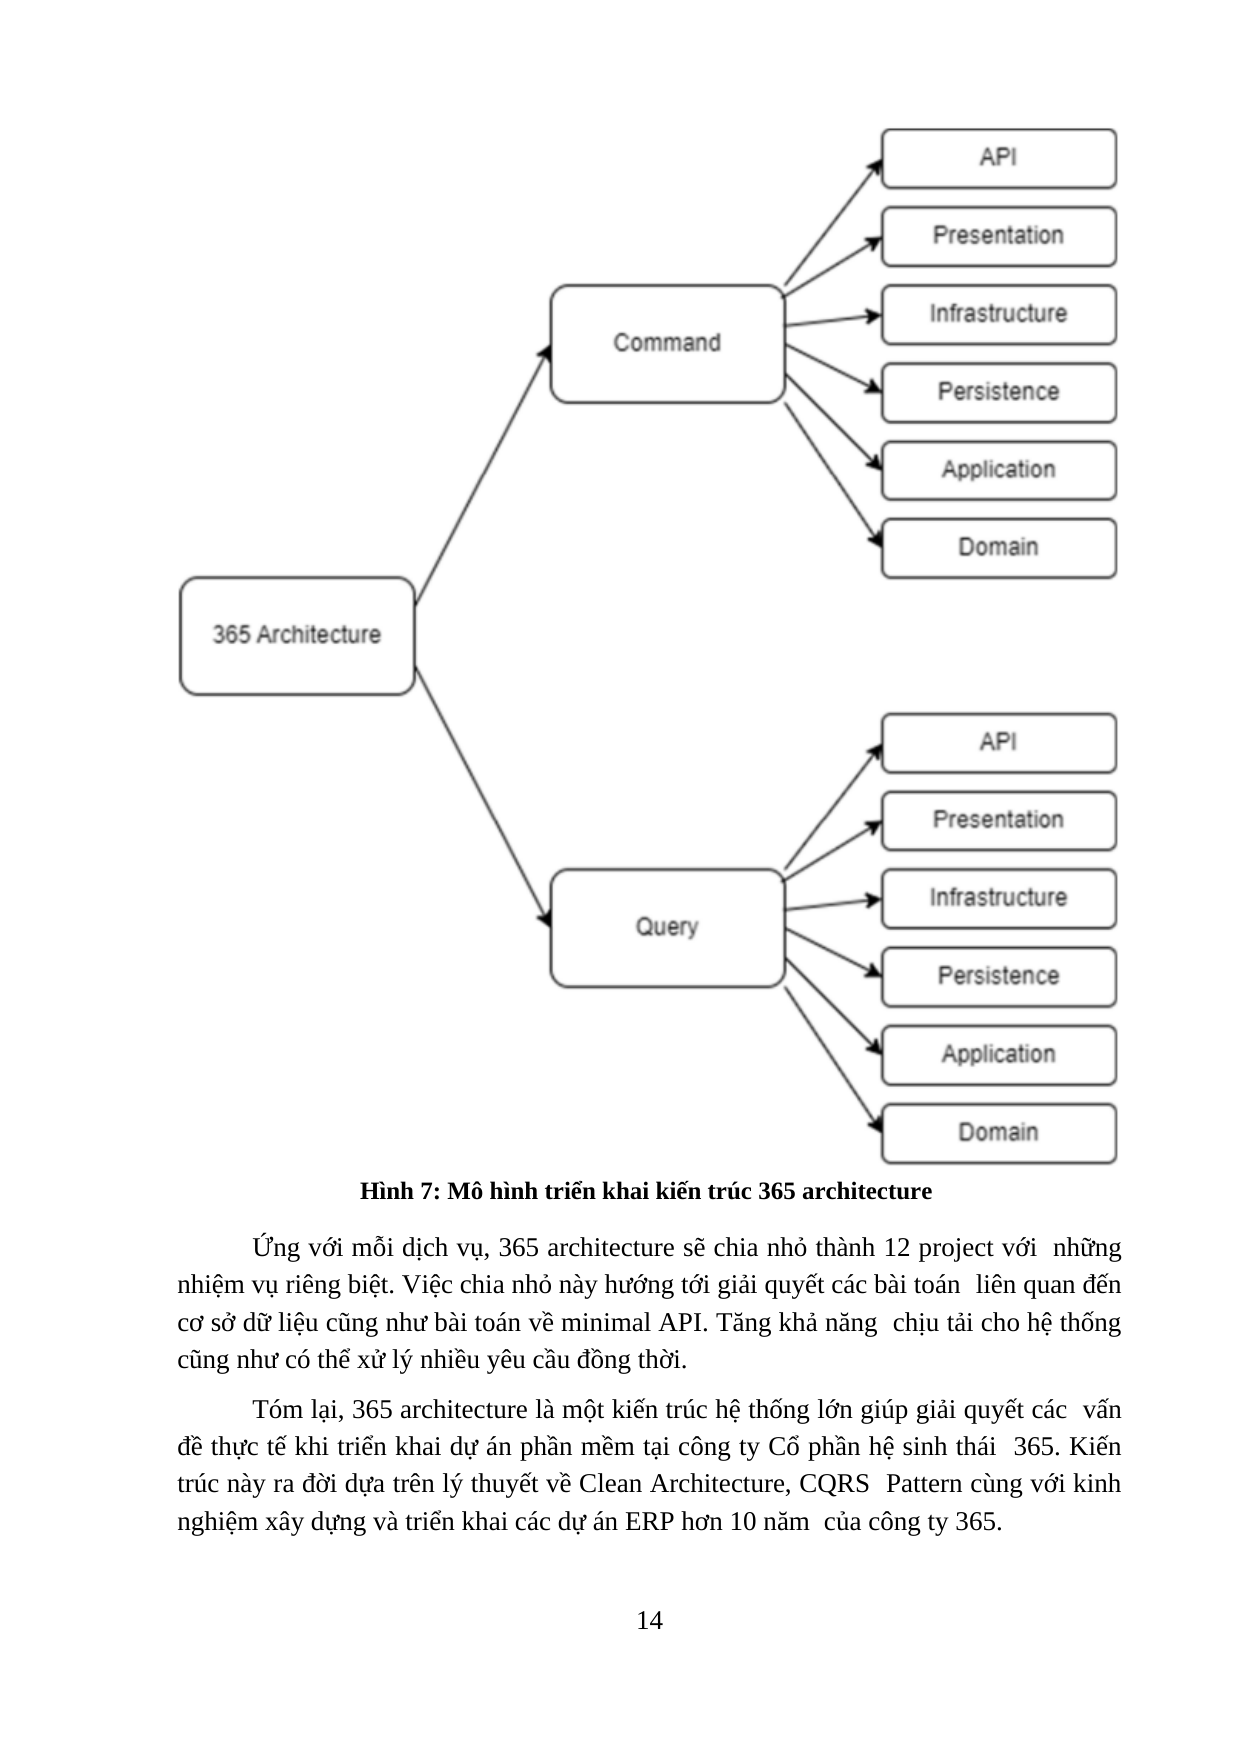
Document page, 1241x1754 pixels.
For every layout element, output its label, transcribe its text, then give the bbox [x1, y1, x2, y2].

text Ứng với mỗi dịch vụ, 365 architecture sẽ chia nhỏ thành 12 project với những nhiệm vụ riêng biệt. Việc chia nhỏ này hướng tới giải quyết các bài toán liên quan đến cơ sở dữ liệu cũng như bài toán về minimal API. Tăng khả năng chịu tải cho hệ thống cũng như có thể xử lý nhiều yêu cầu đồng thời. [177, 1231, 1122, 1374]
text Hình 7: Mô hình triển khai kiến trúc 365 architecture [177, 1176, 1122, 1204]
picture [177, 118, 1133, 1170]
text Tóm lại, 365 architecture là một kiến trúc hệ thống lớn giúp giải quyết các vấn đề thực tế khi triển khai dự án phần mềm tại công ty Cổ phần hệ sinh thái 365. Kiến trúc này ra đời dựa trên lý thuyết về Clean Architecture, CQRS Pattern cùng với kinh nghiệm xây dựng và triển khai các dự án ERP hơn 10 năm của công ty 365. [177, 1393, 1122, 1536]
